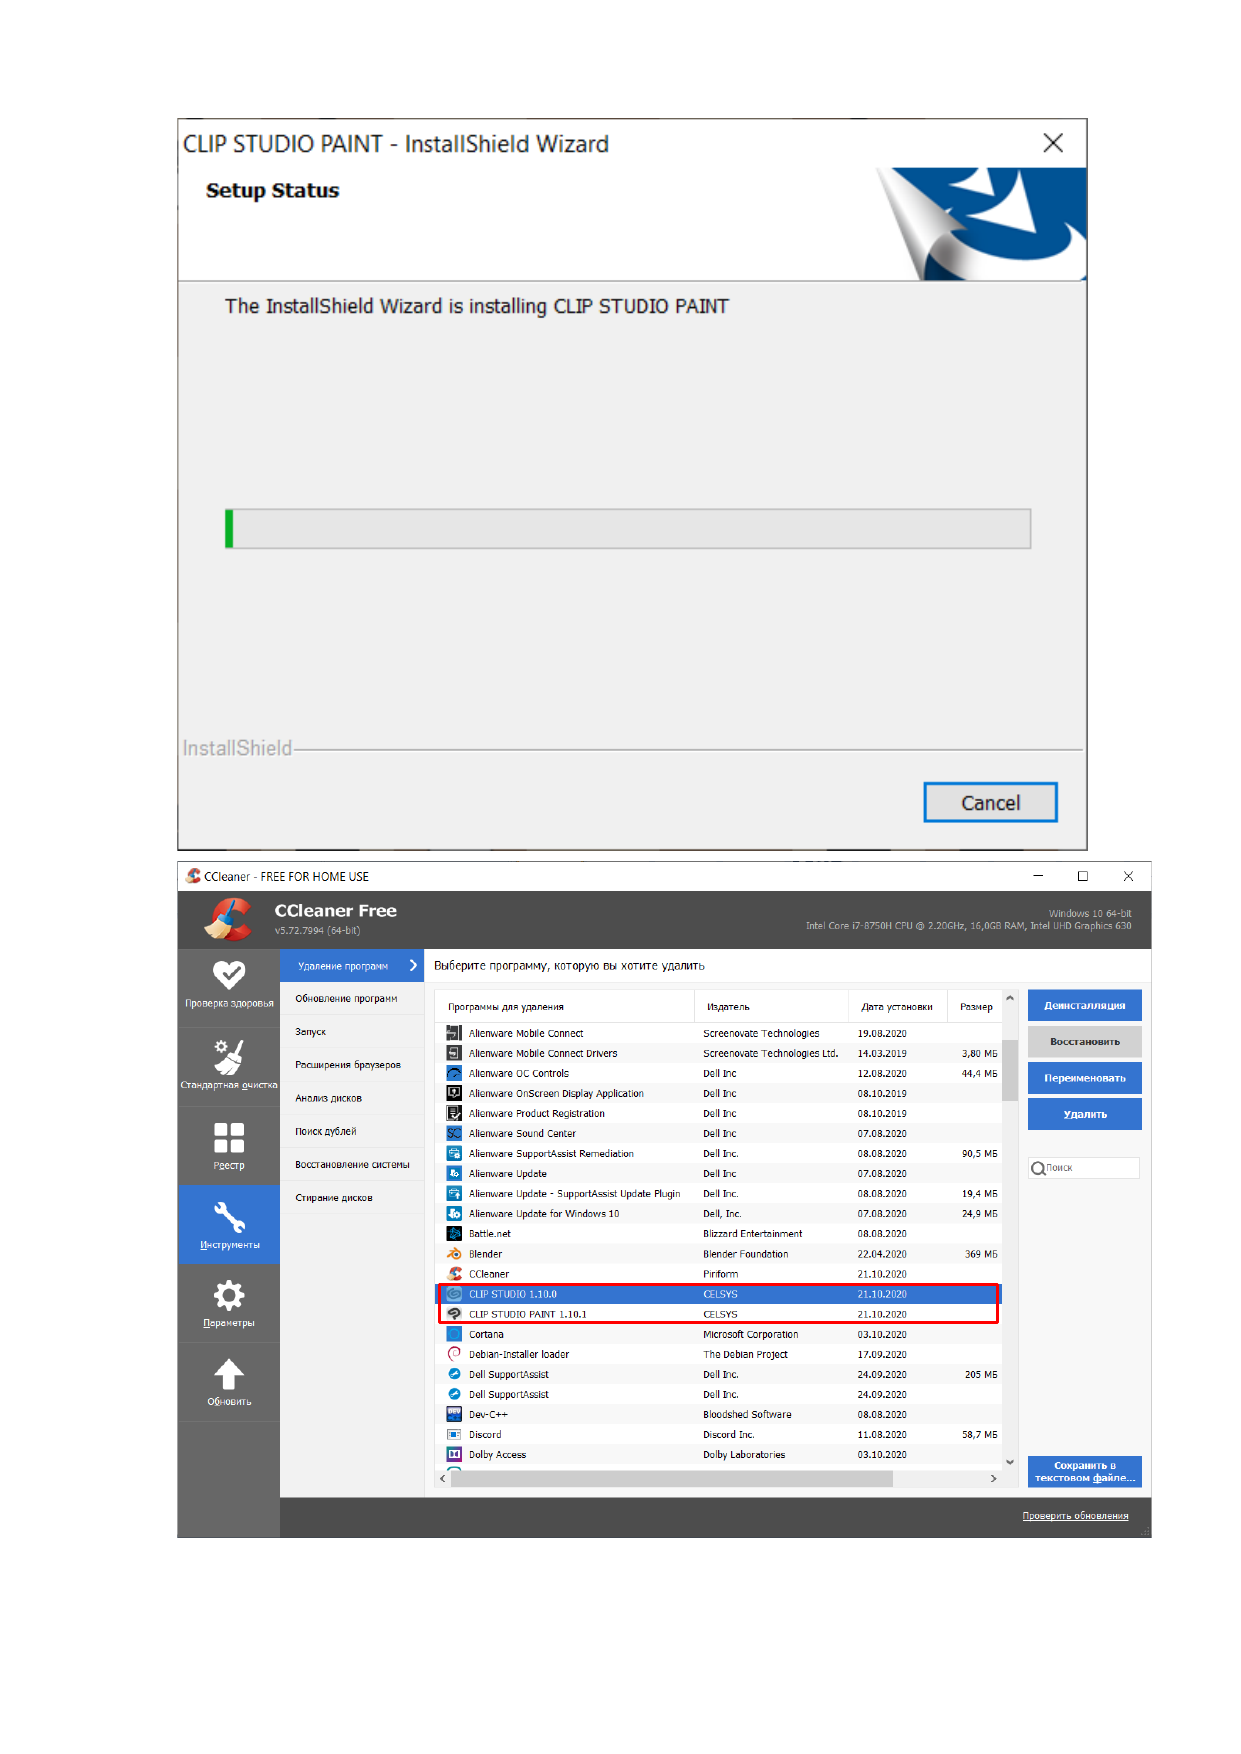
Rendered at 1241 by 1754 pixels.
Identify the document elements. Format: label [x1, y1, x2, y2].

picture [177, 118, 1088, 851]
picture [177, 861, 1152, 1538]
